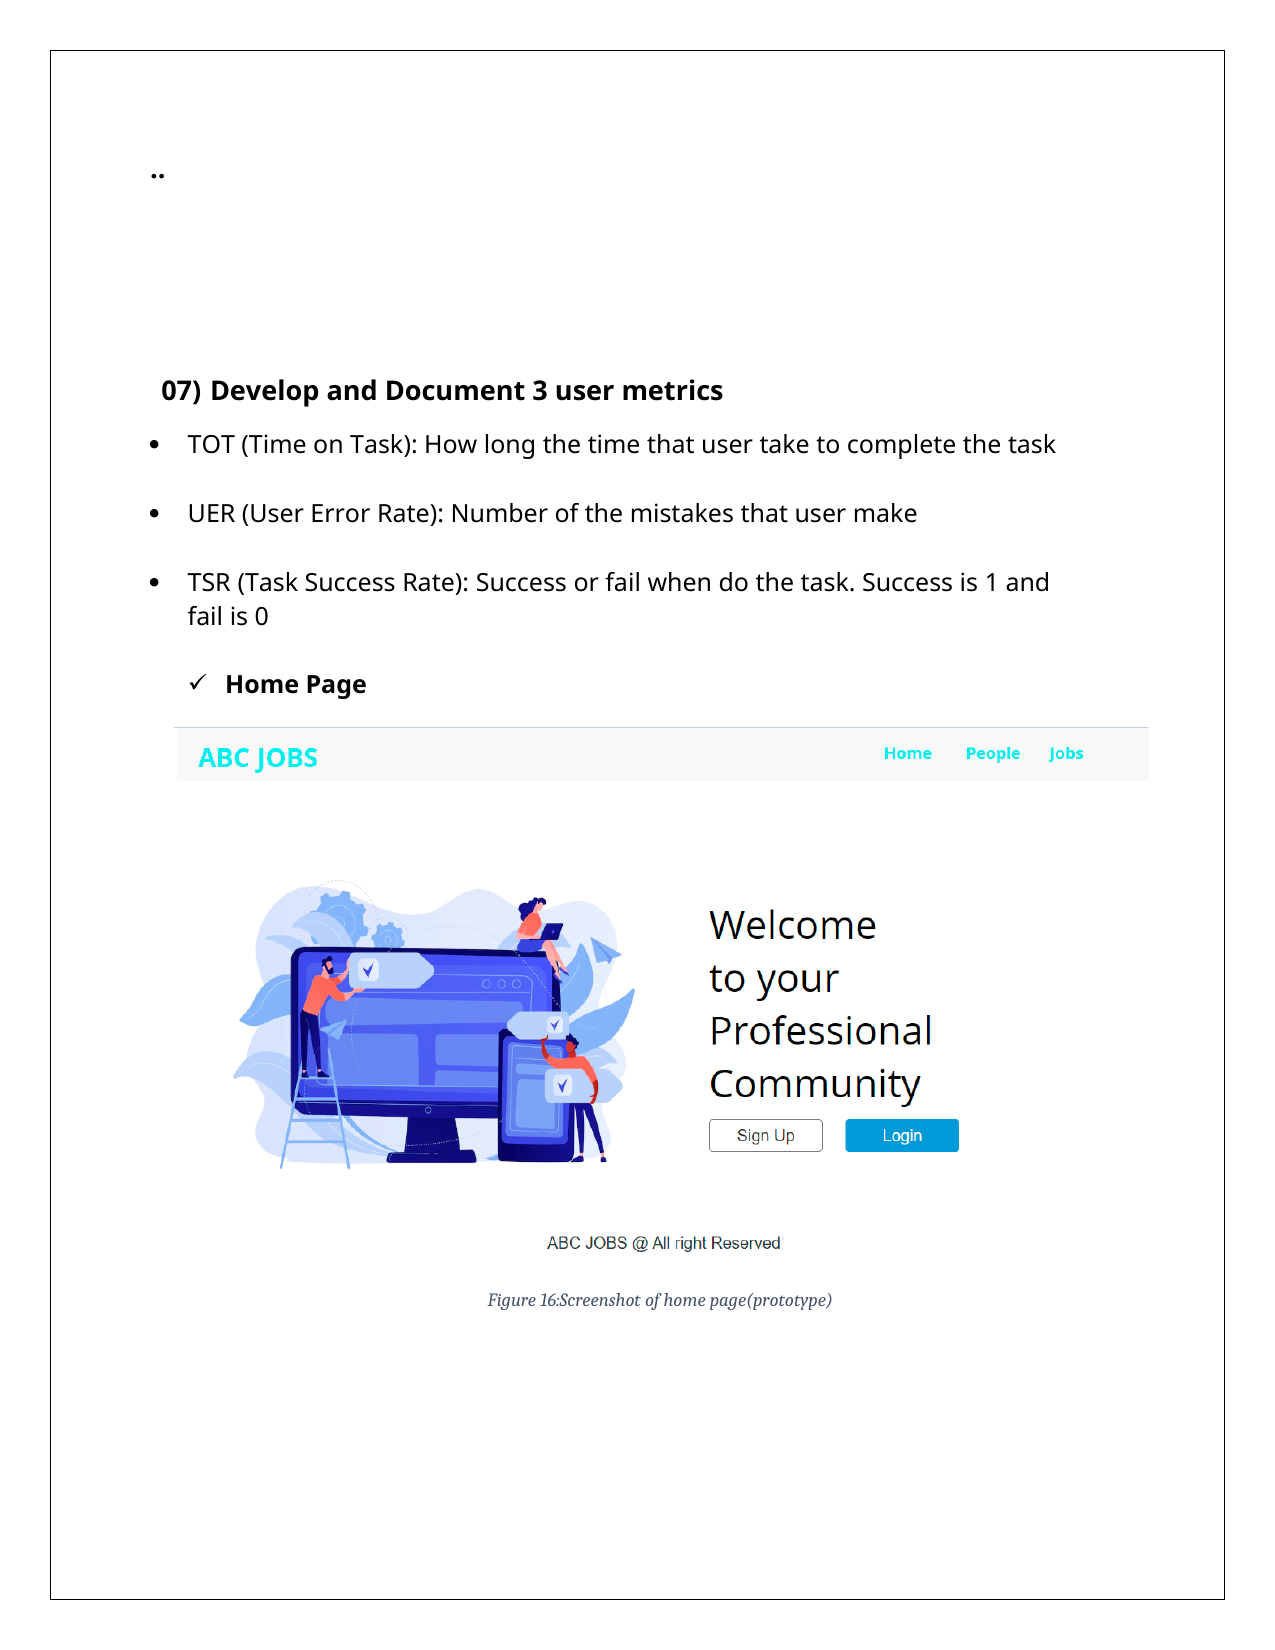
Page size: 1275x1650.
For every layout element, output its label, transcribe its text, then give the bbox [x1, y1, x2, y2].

list Develop and Document 3 user metrics [161, 371, 1125, 408]
list TSR (Task Success Rate): Success or fail when do the task. Success is 1 and fail is 0 [150, 565, 1077, 633]
list TOT (Time on Task): How long the time that user take to complete the task [150, 427, 1077, 461]
text .. [150, 150, 1125, 187]
list Home Page [187, 667, 1077, 701]
picture [173, 726, 1149, 1280]
list UER (User Error Rate): Number of the mistakes that user make [150, 496, 1077, 530]
